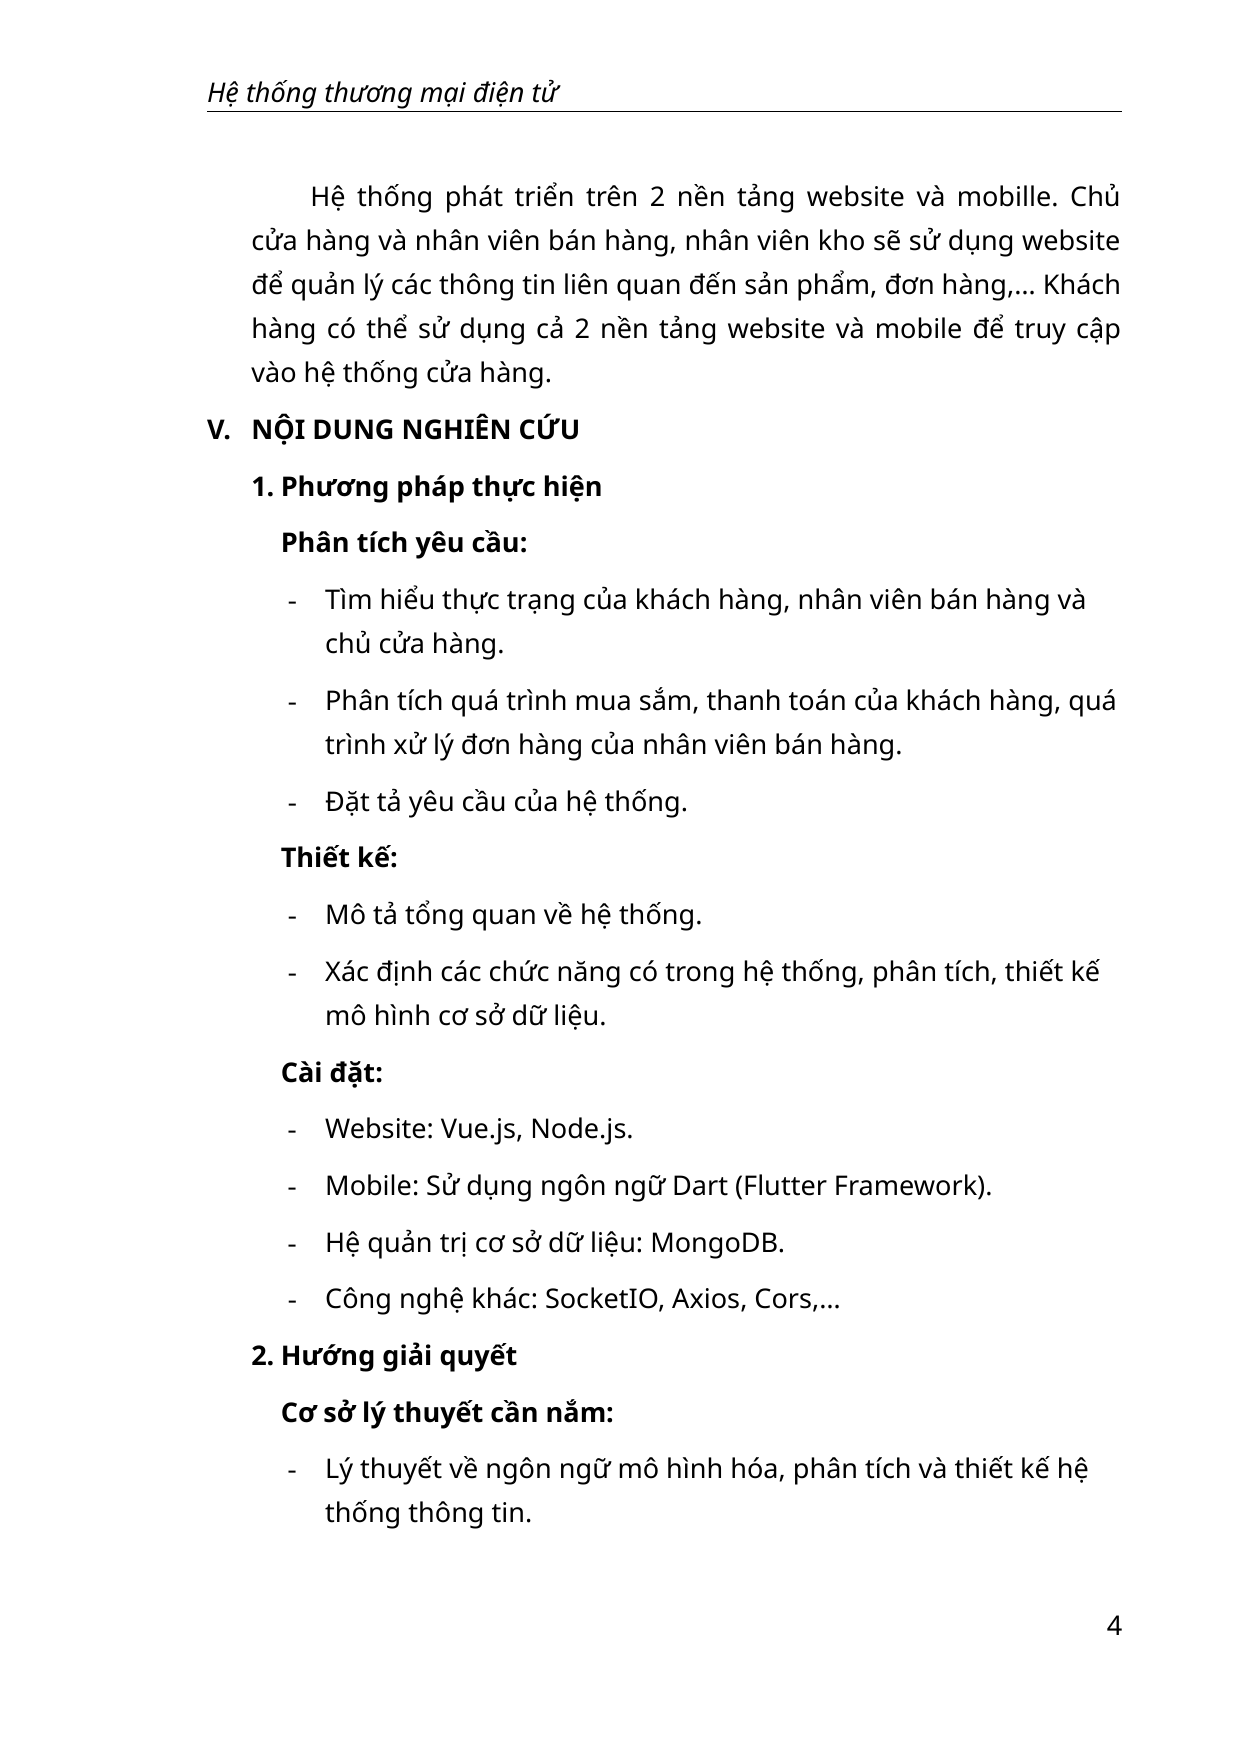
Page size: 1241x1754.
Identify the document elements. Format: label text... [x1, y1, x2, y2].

list Mobile: Sử dụng ngôn ngữ Dart (Flutter Framework). [287, 1166, 1122, 1203]
list Mô tả tổng quan về hệ thống. [288, 896, 1122, 932]
text Thiết kế: [281, 839, 1122, 876]
list Hệ quản trị cơ sở dữ liệu: MongoDB. [287, 1223, 1122, 1260]
list Phân tích yêu cầu: [281, 524, 1122, 561]
list Công nghệ khác: SocketIO, Axios, Cors,… [288, 1280, 1122, 1317]
list Phương pháp thực hiện [251, 467, 1122, 504]
list Xác định các chức năng có trong hệ thống, phân tích, thiết kế mô hình cơ sở dữ liệu. [288, 952, 1122, 1033]
list Phân tích quá trình mua sắm, thanh toán của khách hàng, quá trình xử lý đơn hàng của nhân viên bán hàng. [288, 681, 1122, 762]
list Website: Vue.js, Node.js. [287, 1110, 1122, 1147]
list Đặt tả yêu cầu của hệ thống. [288, 782, 1122, 819]
list Tìm hiểu thực trạng của khách hàng, nhân viên bán hàng và chủ cửa hàng. [288, 581, 1122, 662]
text Cài đặt: [281, 1053, 1122, 1090]
list Hướng giải quyết [251, 1336, 1122, 1373]
list NỘI DUNG NGHIÊN CỨU [207, 411, 1122, 447]
list Hệ thống phát triển trên 2 nền tảng website và mobille. Chủ cửa hàng và nhân viên bán hàng, nhân viên kho sẽ sử dụng website để quản lý các thông tin liên quan đến sản phẩm, đơn hàng,… Khách hàng có thể sử dụng cả 2 nền tảng website và mobile để truy cập vào hệ thống cửa hàng. [251, 177, 1122, 391]
list Cơ sở lý thuyết cần nắm: [281, 1393, 1122, 1430]
list Lý thuyết về ngôn ngữ mô hình hóa, phân tích và thiết kế hệ thống thông tin. [287, 1450, 1122, 1531]
